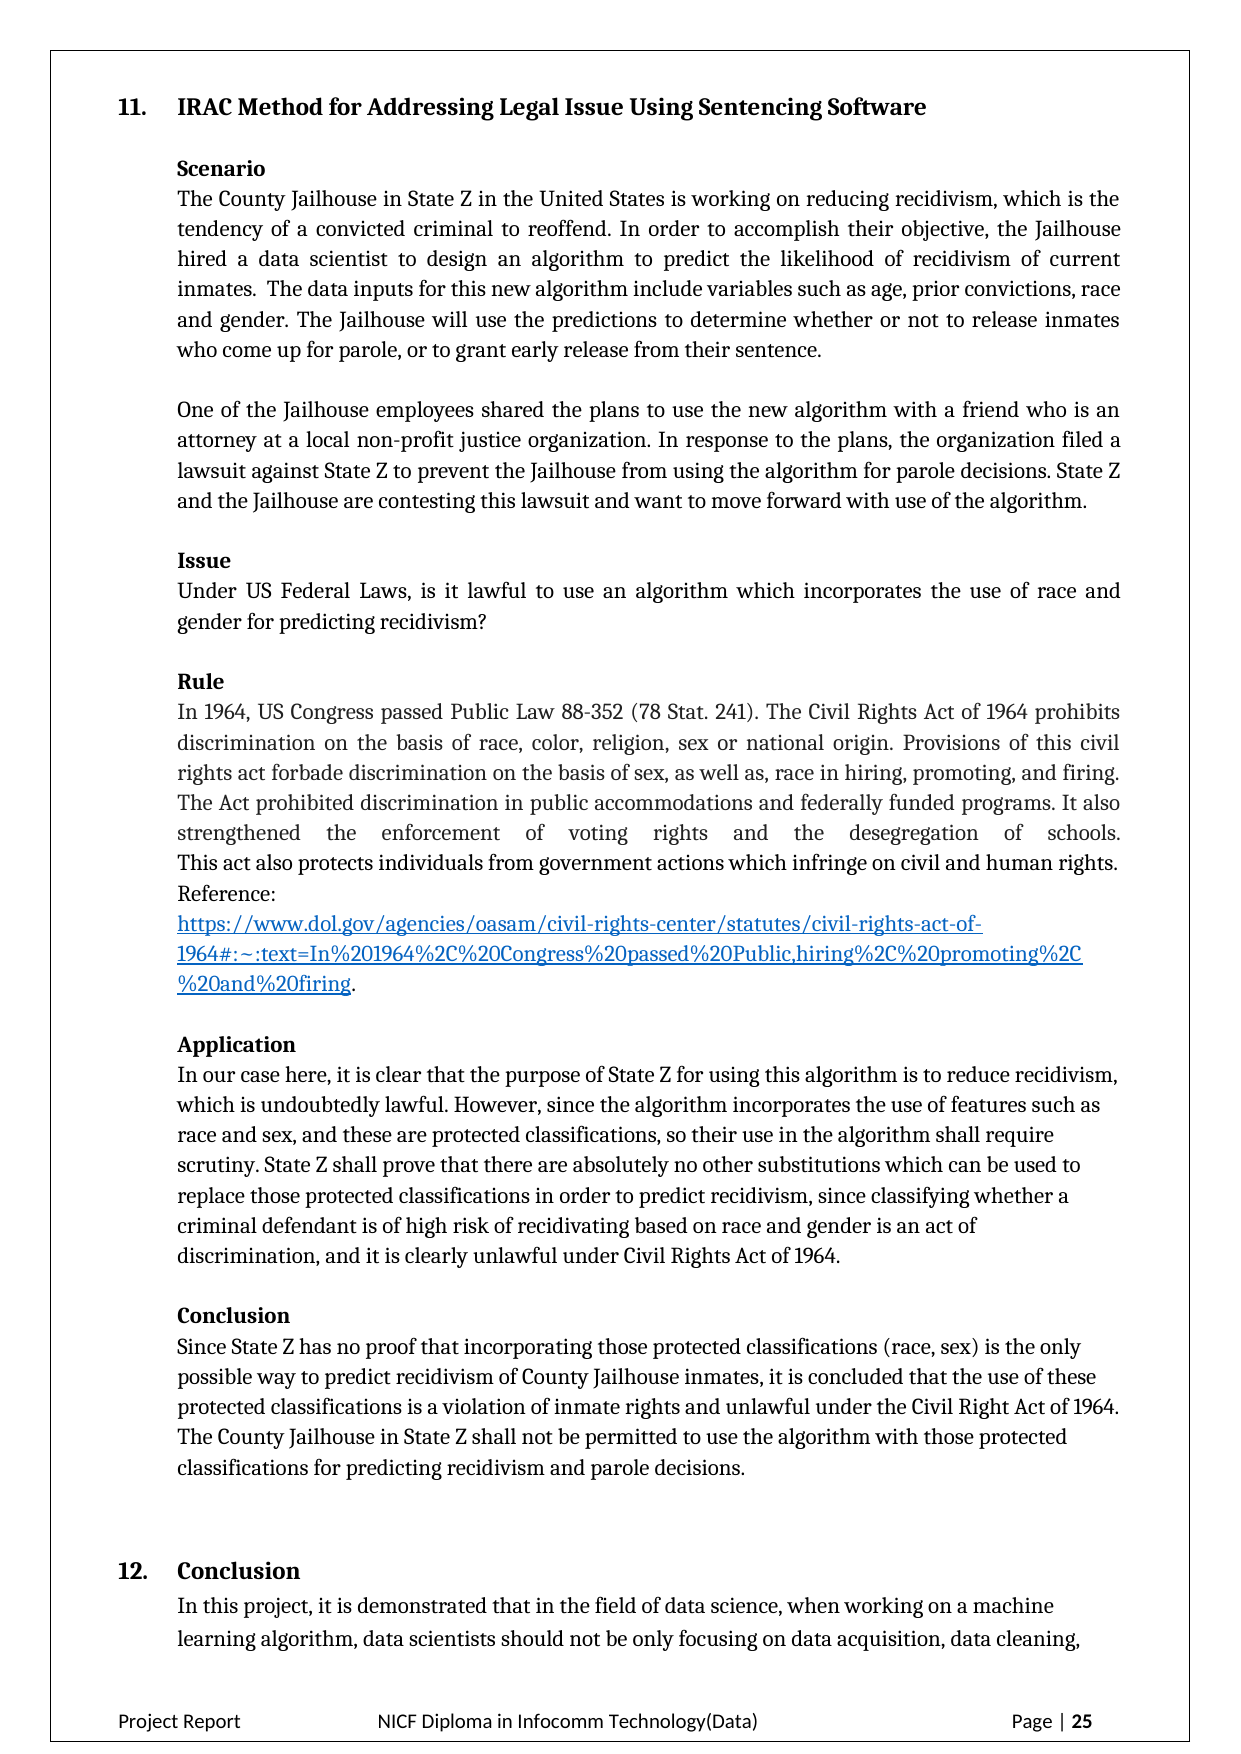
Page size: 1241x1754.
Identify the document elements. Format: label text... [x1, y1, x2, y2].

text IRAC Method for Addressing Legal Issue Using Sentencing Software [118, 89, 1122, 155]
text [118, 1552, 1122, 1652]
text One of the Jailhouse employees shared the plans to use the new algorithm with a friend who is an attorney at a local non-profit justice organization. In response to the plans, the organization filed a lawsuit against State Z to prevent the Jailhouse from using the algorithm for parole decisions. State Z and the Jailhouse are contesting this lawsuit and want to move forward with use of the algorithm. [177, 397, 1122, 514]
text Conclusion Since State Z has no proof that incorporating those protected classifications (race, sex) is the only possible way to predict recidivism of County Jailhouse inmates, it is concluded that the use of these protected classifications is a violation of inmate rights and unlawful under the Civil Right Act of 1964. The County Jailhouse in State Z shall not be permitted to use the algorithm with those protected classifications for predicting recidivism and parole decisions. [177, 1303, 1122, 1511]
text Issue Under US Federal Laws, is it lawful to use an algorithm which incorporates the use of race and gender for predicting recidivism? [177, 548, 1122, 635]
text The County Jailhouse in State Z in the United States is working on reducing recidivism, which is the tendency of a convicted criminal to reoffend. In order to accomplish their objective, the Jailhouse hired a data scientist to design an algorithm to predict the likelihood of recidivism of current inmates. The data inputs for this new algorithm include variables such as age, prior convictions, race and gender. The Jailhouse will use the predictions to determine whether or not to release inmates who come up for parole, or to grant early release from their sentence. [177, 186, 1122, 363]
text Reference: [177, 880, 1122, 907]
text https://www.dol.gov/agencies/oasam/civil-rights-center/statutes/civil-rights-act-of-1964#:~:text=In%201964%2C%20Congress%20passed%20Public,hiring%2C%20promoting%2C%20and%20firing. [177, 911, 1122, 997]
text Application In our case here, it is clear that the purpose of State Z for using this algorithm is to reduce recidivism, which is undoubtedly lawful. However, since the algorithm incorporates the use of features such as race and sex, and these are protected classifications, so their use in the algorithm shall require scrutiny. State Z shall prove that there are absolutely no other substitutions which can be used to replace those protected classifications in order to predict recidivism, since classifying whether a criminal defendant is of high risk of recidivating based on race and gender is an act of discrimination, and it is clearly unlawful under Civil Rights Act of 1964. [177, 1001, 1122, 1299]
text Rule In 1964, US Congress passed Public Law 88-352 (78 Stat. 241). The Civil Rights Act of 1964 prohibits discrimination on the basis of race, color, religion, sex or national origin. Provisions of this civil rights act forbade discrimination on the basis of sex, as well as, race in hiring, promoting, and firing. The Act prohibited discrimination in public accommodations and federally funded programs. It also strengthened the enforcement of voting rights and the desegregation of schools. This act also protects individuals from government actions which infringe on civil and human rights. [177, 639, 1122, 699]
text Scenario [177, 155, 1122, 182]
